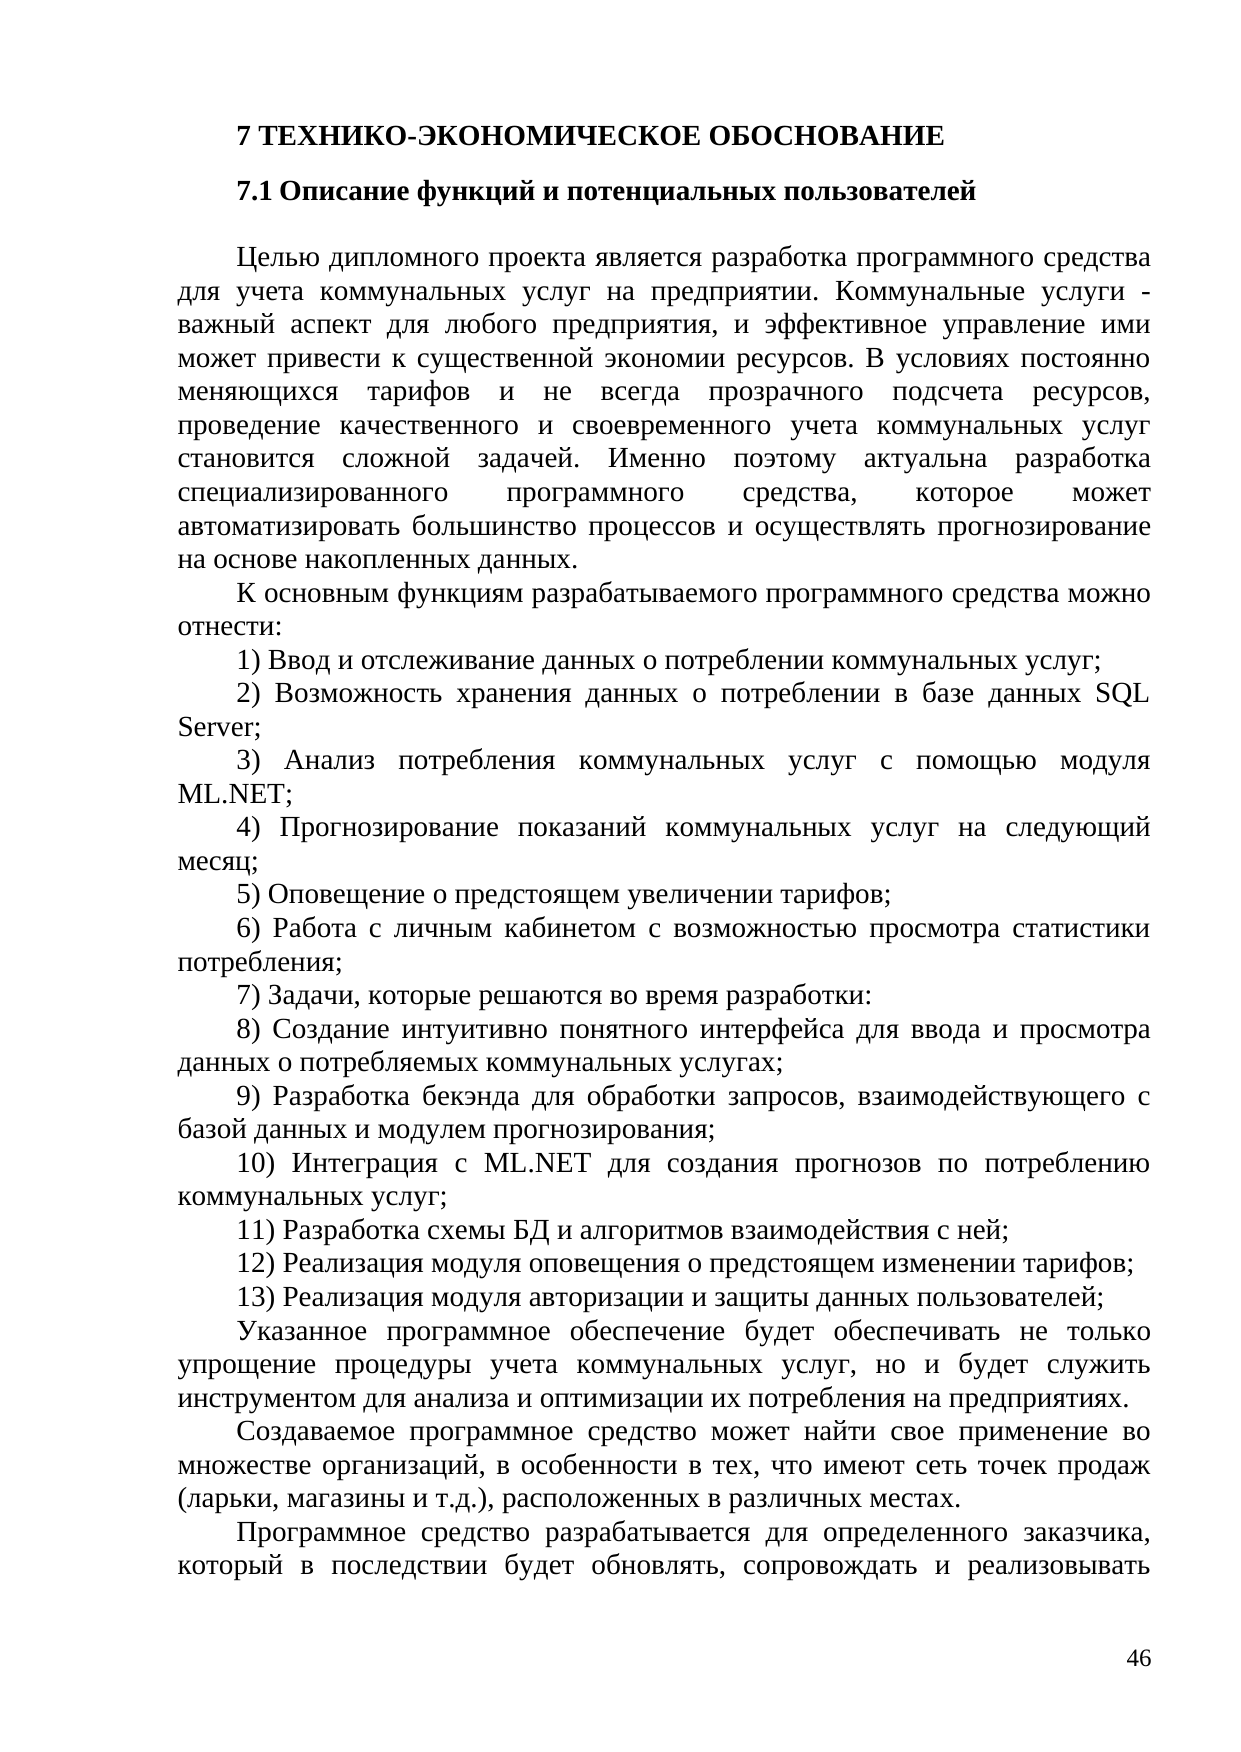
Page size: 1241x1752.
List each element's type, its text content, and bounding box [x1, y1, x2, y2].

text 6) Работа с личным кабинетом с возможностью просмотра статистики потребления; [177, 910, 1152, 977]
text 9) Разработка бекэнда для обработки запросов, взаимодействующего с базой данных и модулем прогнозирования; [177, 1078, 1152, 1145]
text 10) Интеграция с ML.NET для создания прогнозов по потреблению коммунальных услуг; [177, 1145, 1152, 1212]
text Целью дипломного проекта является разработка программного средства для учета коммунальных услуг на предприятии. Коммунальные услуги - важный аспект для любого предприятия, и эффективное управление ими может привести к существенной экономии ресурсов. В условиях постоянно меняющихся тарифов и не всегда прозрачного подсчета ресурсов, проведение качественного и своевременного учета коммунальных услуг становится сложной задачей. Именно поэтому актуальна разработка специализированного программного средства, которое может автоматизировать большинство процессов и осуществлять прогнозирование на основе накопленных данных. [177, 239, 1152, 575]
text 1) Ввод и отслеживание данных о потреблении коммунальных услуг; [177, 642, 1152, 675]
text 5) Оповещение о предстоящем увеличении тарифов; [177, 877, 1152, 910]
text 3) Анализ потребления коммунальных услуг с помощью модуля ML.NET; [177, 742, 1152, 809]
text 7.1 Описание функций и потенциальных пользователей [177, 179, 1152, 206]
text 8) Создание интуитивно понятного интерфейса для ввода и просмотра данных о потребляемых коммунальных услугах; [177, 1011, 1152, 1078]
text 4) Прогнозирование показаний коммунальных услуг на следующий месяц; [177, 809, 1152, 877]
text Создаваемое программное средство может найти свое применение во множестве организаций, в особенности в тех, что имеют сеть точек продаж (ларьки, магазины и т.д.), расположенных в различных местах. [177, 1413, 1152, 1514]
text 13) Реализация модуля авторизации и защиты данных пользователей; [177, 1279, 1152, 1313]
text 7) Задачи, которые решаются во время разработки: [177, 977, 1152, 1011]
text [177, 1514, 1152, 1581]
text Указанное программное обеспечение будет обеспечивать не только упрощение процедуры учета коммунальных услуг, но и будет служить инструментом для анализа и оптимизации их потребления на предприятиях. [177, 1313, 1152, 1413]
text 12) Реализация модуля оповещения о предстоящем изменении тарифов; [177, 1246, 1152, 1279]
text 11) Разработка схемы БД и алгоритмов взаимодействия с ней; [177, 1212, 1152, 1246]
text 7 ТЕХНИКО-ЭКОНОМИЧЕСКОЕ ОБОСНОВАНИЕ [177, 118, 1152, 152]
text К основным функциям разрабатываемого программного средства можно отнести: [177, 575, 1152, 642]
text 2) Возможность хранения данных о потреблении в базе данных SQL Server; [177, 675, 1152, 742]
